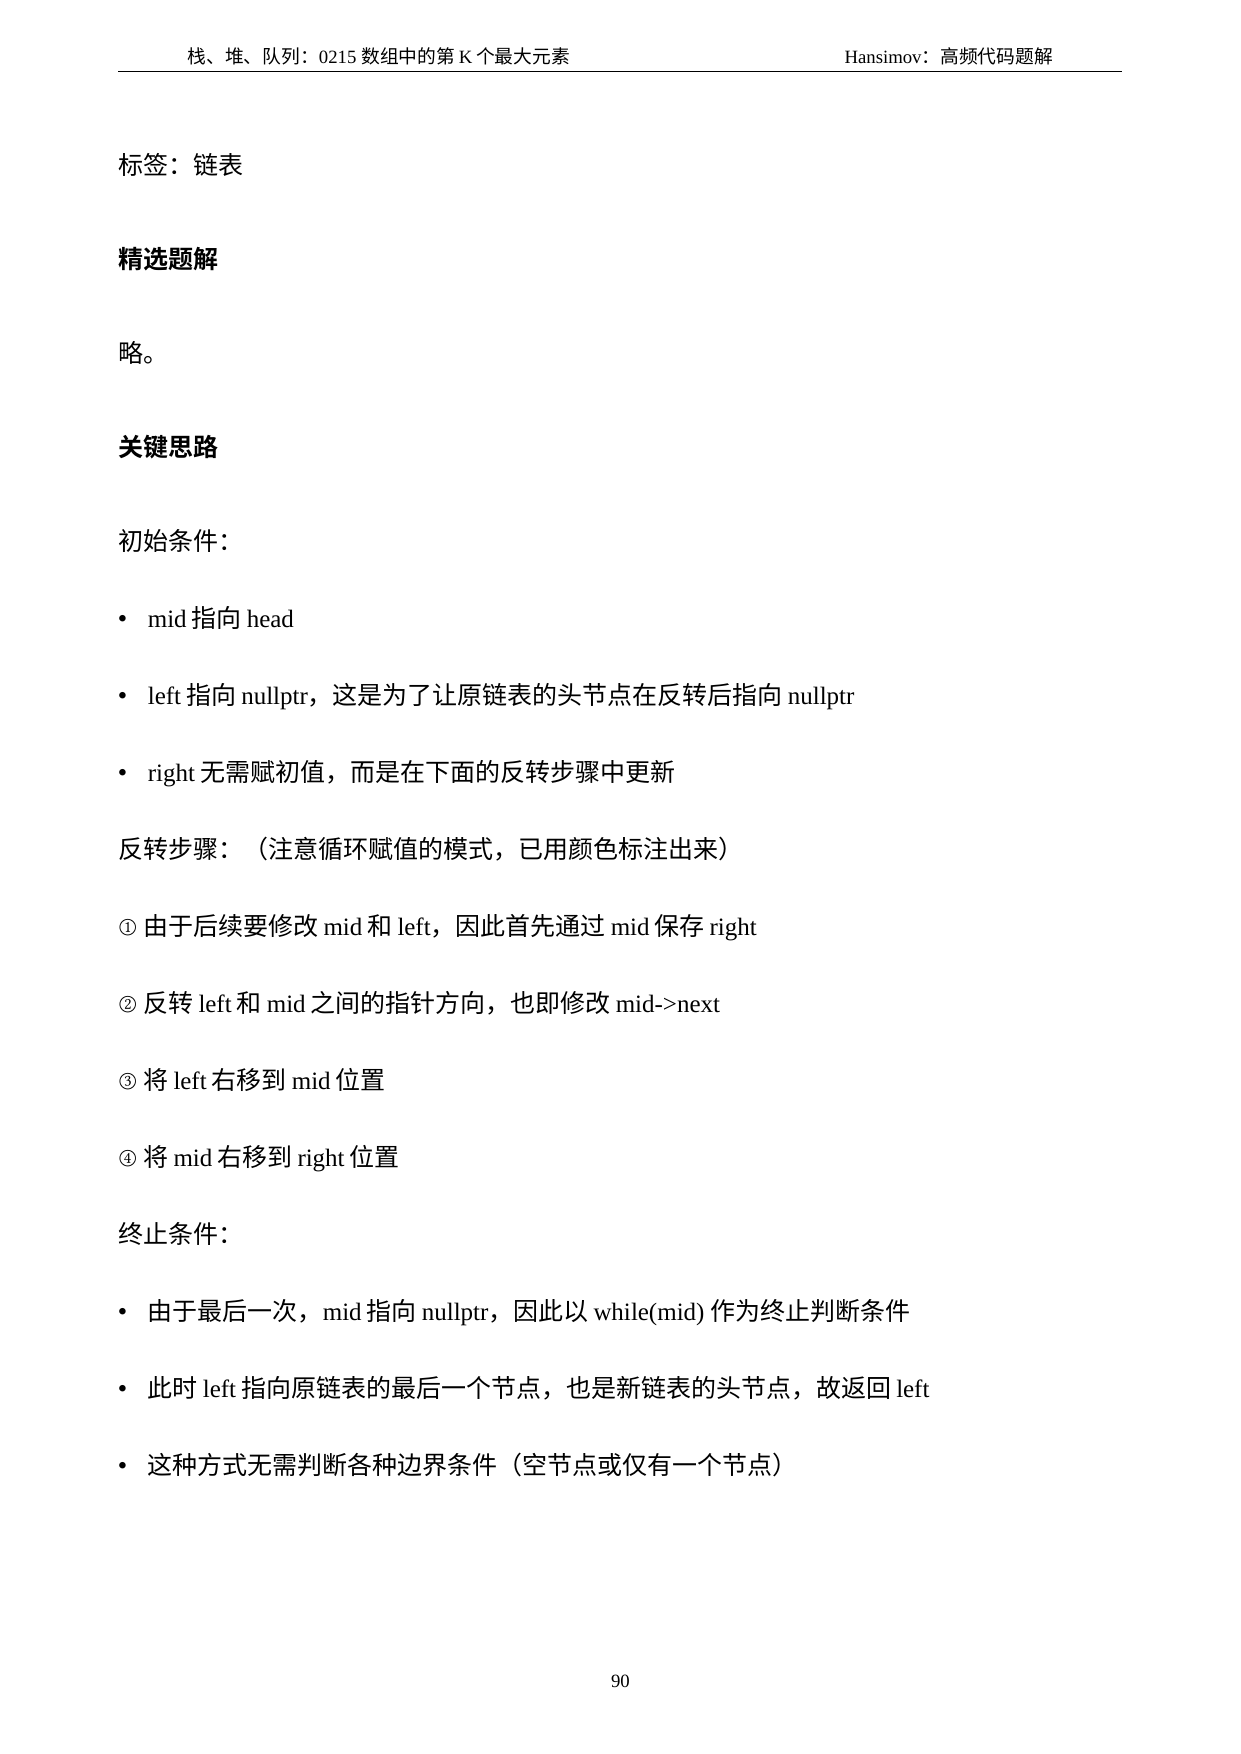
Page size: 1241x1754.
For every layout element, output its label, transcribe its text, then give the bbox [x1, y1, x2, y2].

text ③ 将left右移到mid位置 [118, 1044, 1122, 1112]
text left指向nullptr，这是为了让原链表的头节点在反转后指向nullptr [118, 660, 1122, 728]
text mid指向head [118, 583, 1122, 651]
text ① 由于后续要修改mid和left，因此首先通过mid保存right [118, 891, 1122, 958]
text 终止条件： [118, 1198, 1122, 1266]
text right无需赋初值，而是在下面的反转步骤中更新 [118, 737, 1122, 804]
text ④ 将mid右移到right位置 [118, 1122, 1122, 1189]
text ② 反转left和mid之间的指针方向，也即修改mid->next [118, 968, 1122, 1036]
text 此时left指向原链表的最后一个节点，也是新链表的头节点，故返回left [118, 1352, 1122, 1420]
text 由于最后一次，mid指向nullptr，因此以while(mid) 作为终止判断条件 [118, 1276, 1122, 1343]
text 标签：链表 [118, 130, 1122, 198]
text 初始条件： [118, 506, 1122, 574]
subtitle 精选题解 [118, 224, 1097, 292]
text 这种方式无需判断各种边界条件（空节点或仅有一个节点） [118, 1429, 1122, 1497]
text 反转步骤：（注意循环赋值的模式，已用颜色标注出来） [118, 814, 1122, 882]
subtitle 关键思路 [118, 412, 1097, 480]
text 略。 [118, 318, 1122, 386]
